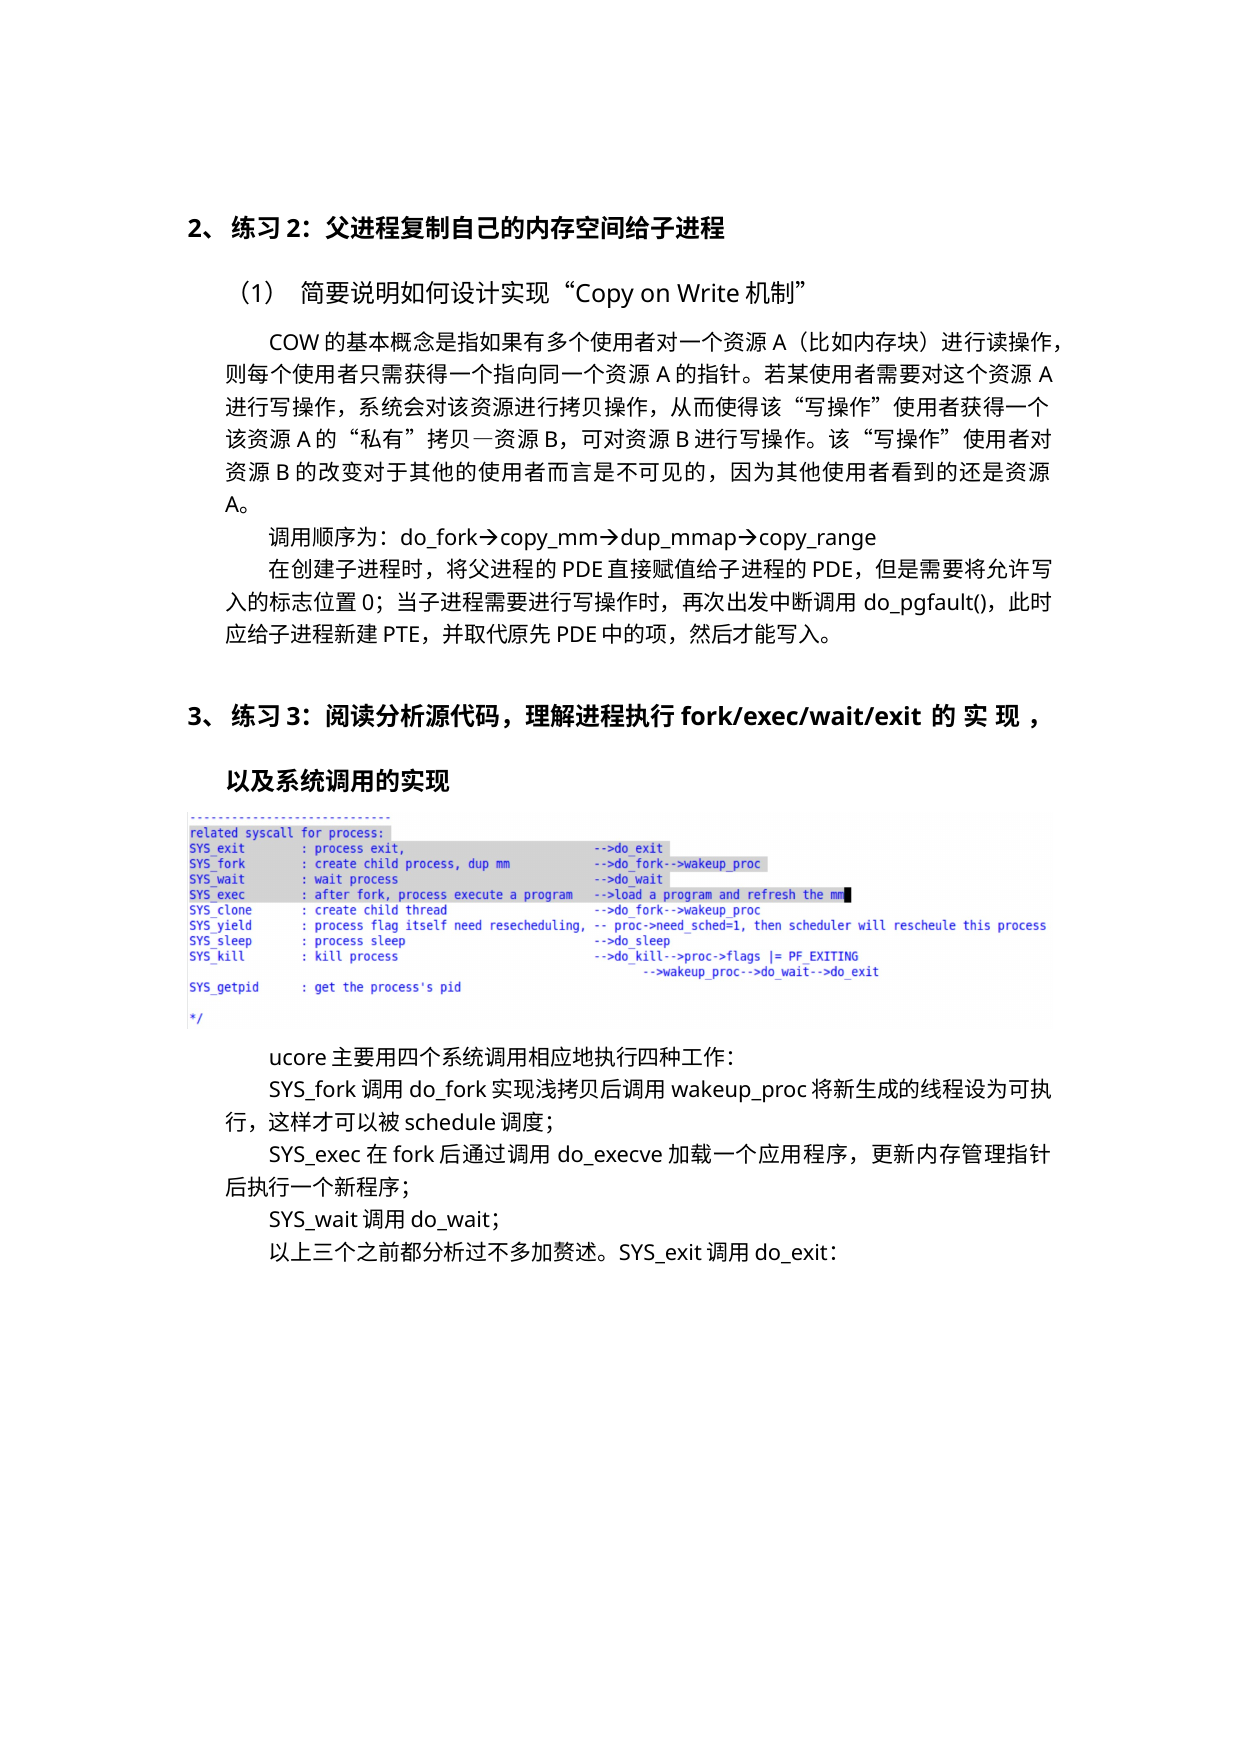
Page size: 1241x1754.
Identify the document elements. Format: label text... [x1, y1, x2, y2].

text 调用顺序为：do_forkcopy_mmdup_mmapcopy_range [225, 519, 1053, 552]
text SYS_fork调用do_fork实现浅拷贝后调用wakeup_proc将新生成的线程设为可执行，这样才可以被schedule调度； [225, 1072, 1053, 1137]
text SYS_wait调用do_wait； [225, 1202, 1053, 1234]
list 练习3：阅读分析源代码，理解进程执行fork/exec/wait/exit 的实现，以及系统调用的实现 [187, 682, 1053, 812]
text ucore主要用四个系统调用相应地执行四种工作： [225, 1039, 1053, 1072]
text 以上三个之前都分析过不多加赘述。SYS_exit调用do_exit： [225, 1234, 1053, 1267]
list 练习2：父进程复制自己的内存空间给子进程 [187, 194, 1053, 259]
list 简要说明如何设计实现“Copy on Write机制” [225, 259, 1053, 324]
text COW的基本概念是指如果有多个使用者对一个资源A（比如内存块）进行读操作，则每个使用者只需获得一个指向同一个资源A的指针。若某使用者需要对这个资源A进行写操作，系统会对该资源进行拷贝操作，从而使得该“写操作”使用者获得一个该资源A的“私有”拷贝—资源B，可对资源B进行写操作。该“写操作”使用者对资源B的改变对于其他的使用者而言是不可见的，因为其他使用者看到的还是资源A。 [225, 324, 1053, 519]
text SYS_exec在fork后通过调用do_execve加载一个应用程序，更新内存管理指针后执行一个新程序； [225, 1137, 1053, 1202]
picture [187, 812, 1053, 1029]
text 在创建子进程时，将父进程的PDE直接赋值给子进程的PDE，但是需要将允许写入的标志位置0；当子进程需要进行写操作时，再次出发中断调用do_pgfault()，此时应给子进程新建PTE，并取代原先PDE中的项，然后才能写入。 [225, 552, 1053, 649]
